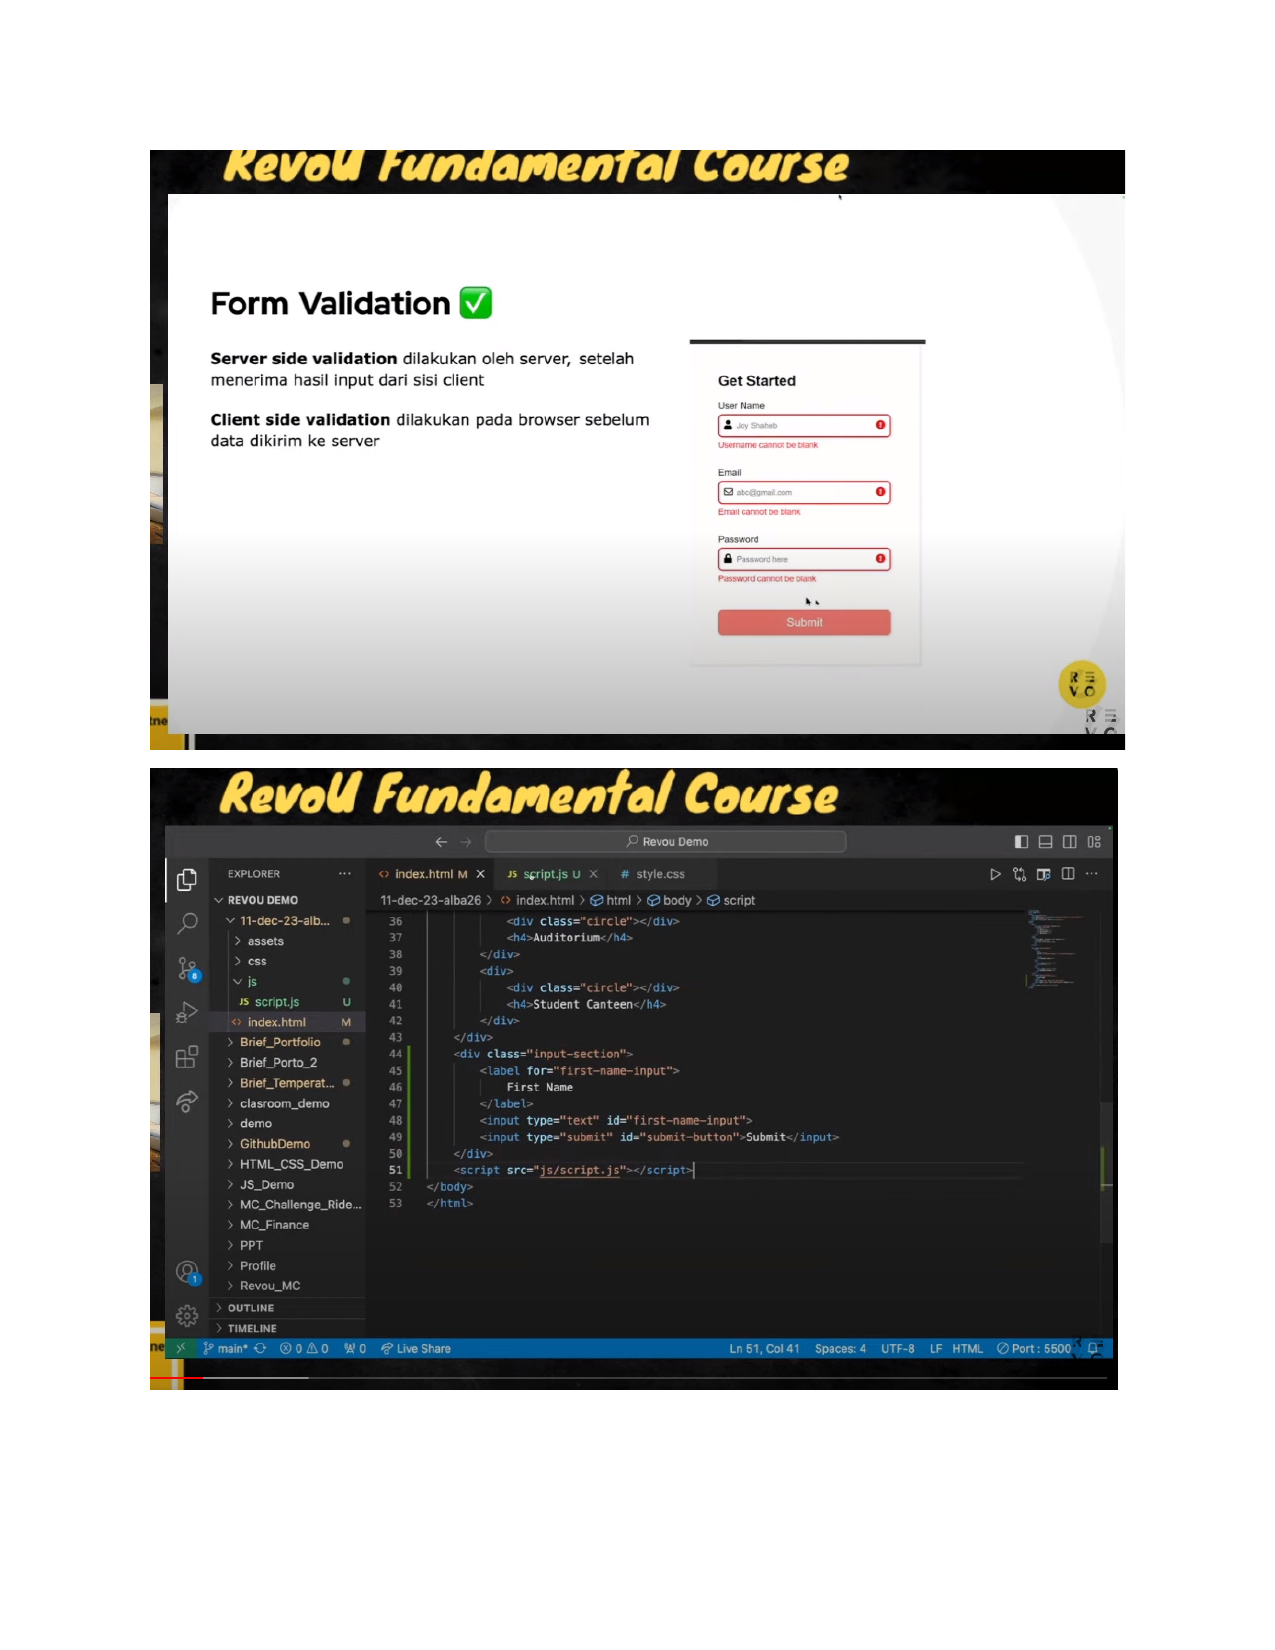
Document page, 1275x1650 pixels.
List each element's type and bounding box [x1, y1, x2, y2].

picture [150, 150, 1125, 750]
picture [150, 768, 1125, 1390]
